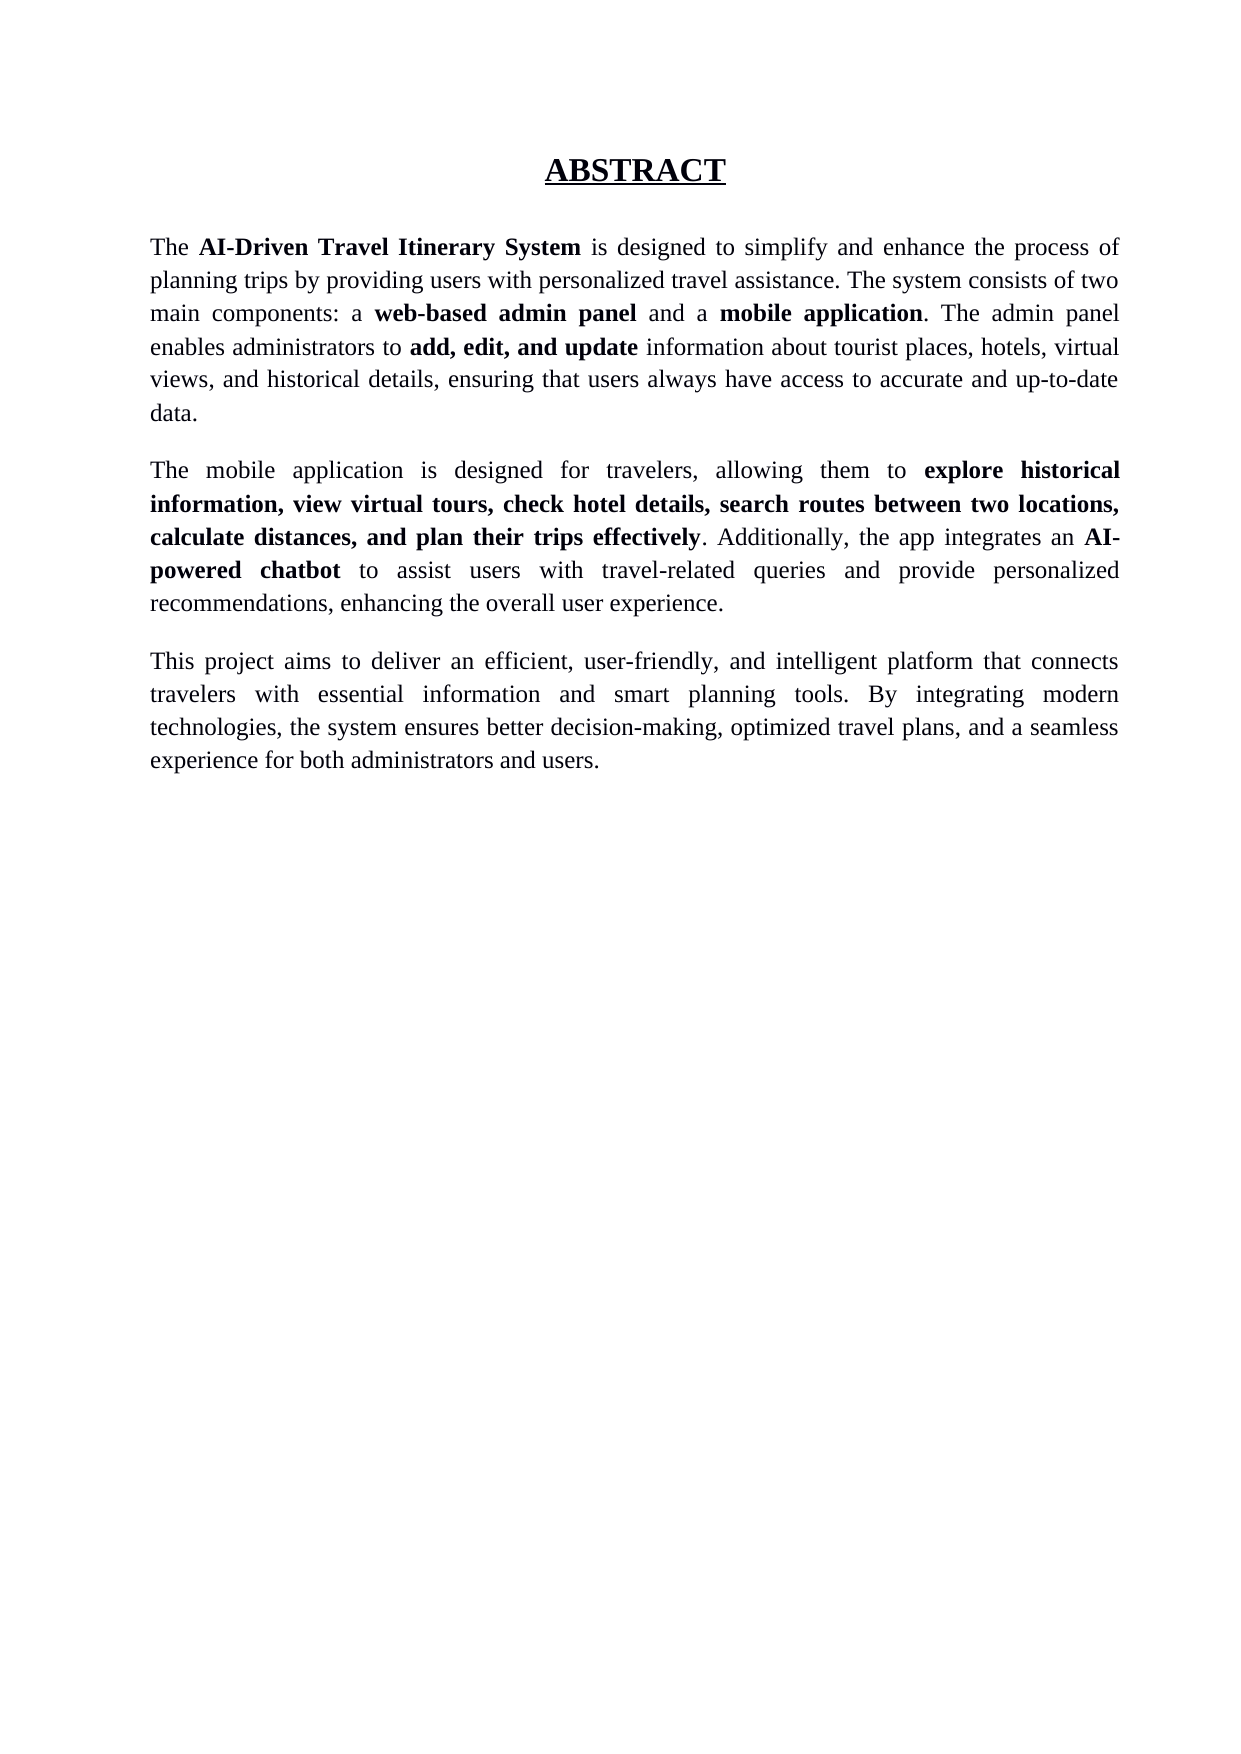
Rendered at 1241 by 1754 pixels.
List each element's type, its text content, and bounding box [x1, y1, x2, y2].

text This project aims to deliver an efficient, user-friendly, and intelligent platform that connects travelers with essential information and smart planning tools. By integrating modern technologies, the system ensures better decision-making, optimized travel plans, and a seamless experience for both administrators and users. [150, 646, 1120, 773]
text ABSTRACT [150, 150, 1120, 188]
text The AI-Driven Travel Itinerary System is designed to simplify and enhance the process of planning trips by providing users with personalized travel assistance. The system consists of two main components: a web-based admin panel and a mobile application. The admin panel enables administrators to add, edit, and update information about tourist places, hotels, virtual views, and historical details, ensuring that users always have access to accurate and up-to-date data. [150, 232, 1120, 426]
text The mobile application is designed for travelers, allowing them to explore historical information, view virtual tours, check hotel details, search routes between two locations, calculate distances, and plan their trips effectively. Additionally, the app integrates an AI-powered chatbot to assist users with travel-related queries and provide personalized recommendations, enhancing the overall user experience. [150, 456, 1120, 616]
